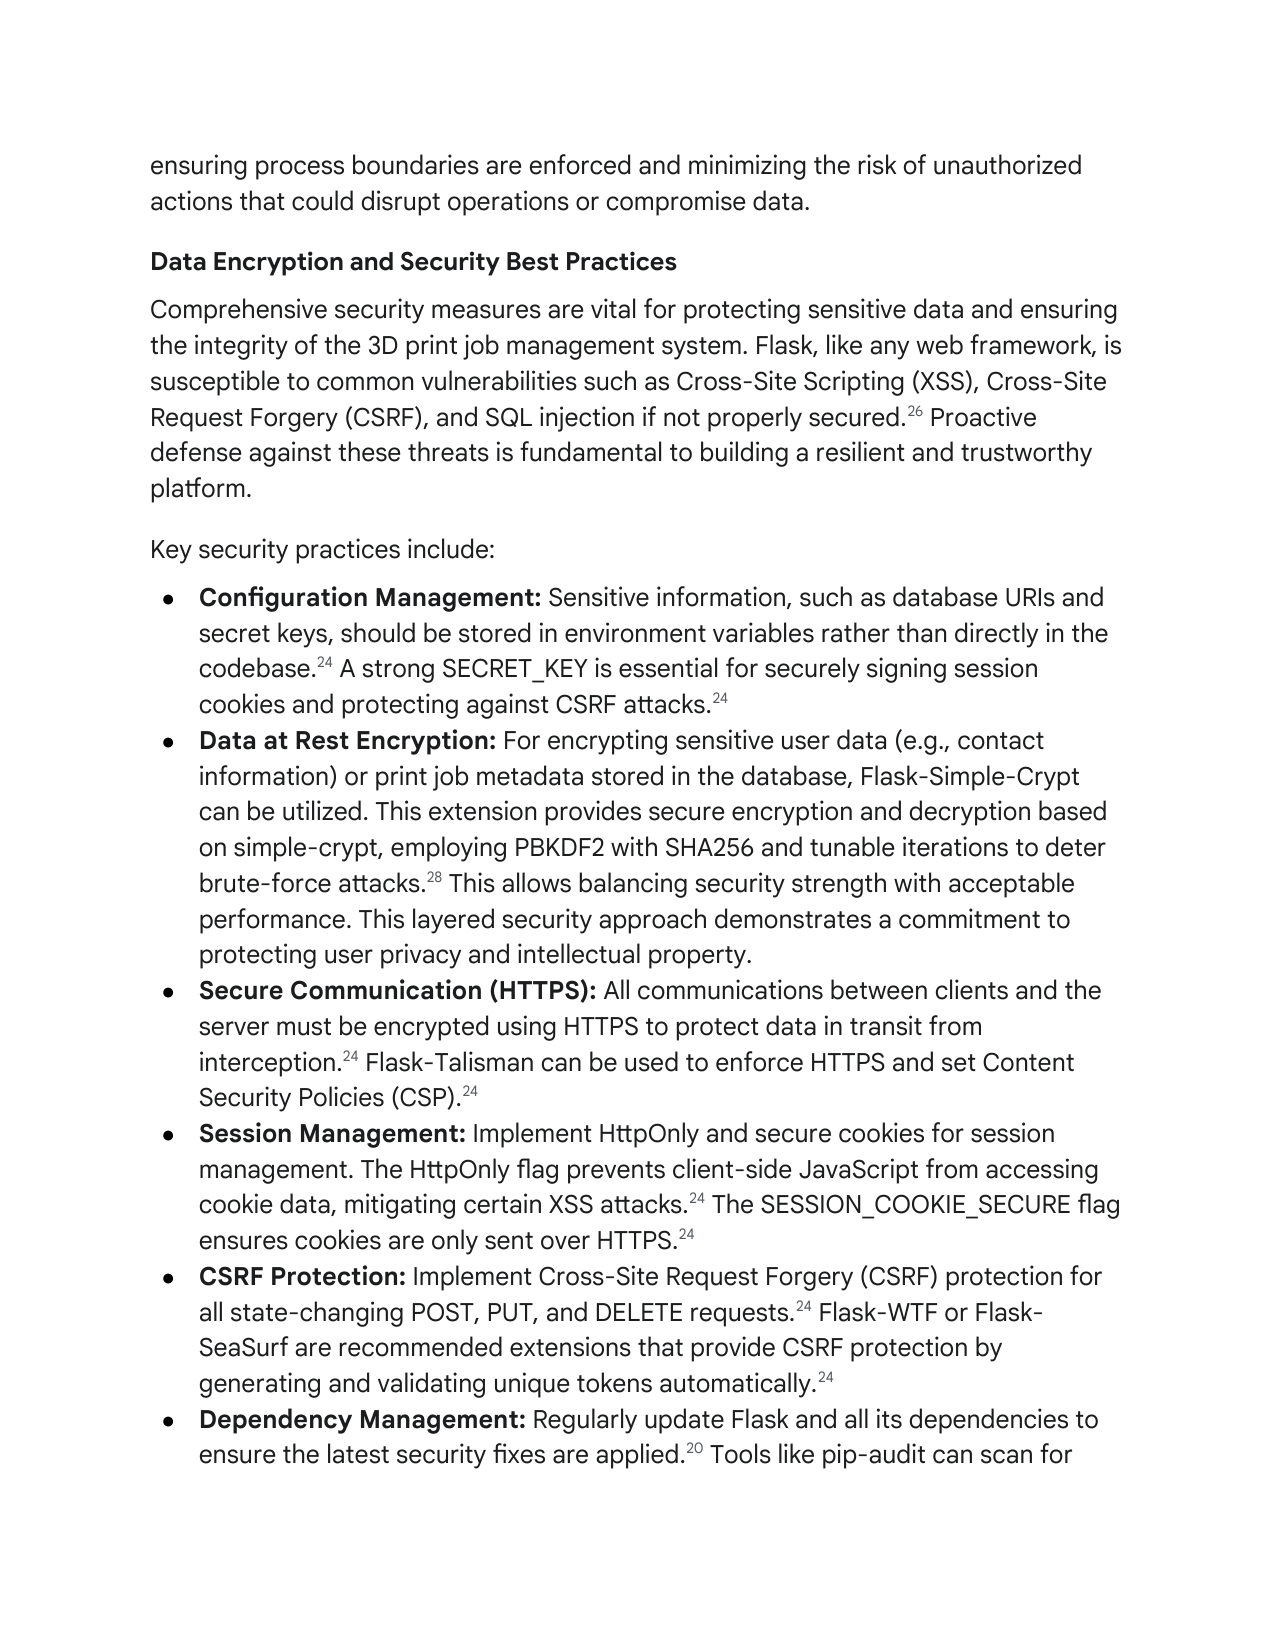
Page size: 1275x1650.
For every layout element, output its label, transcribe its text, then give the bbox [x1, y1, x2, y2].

text Comprehensive security measures are vital for protecting sensitive data and ensuring the integrity of the 3D print job management system. Flask, like any web framework, is susceptible to common vulnerabilities such as Cross-Site Scripting (XSS), Cross-Site Request Forgery (CSRF), and SQL injection if not properly secured.26 Proactive defense against these threats is fundamental to building a resilient and trustworthy platform. [150, 295, 1125, 505]
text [150, 150, 1125, 217]
list Data at Rest Encryption: For encrypting sensitive user data (e.g., contact information) or print job metadata stored in the database, Flask-Simple-Crypt can be utilized. This extension provides secure encryption and decryption based on simple-crypt, employing PBKDF2 with SHA256 and tunable iterations to deter brute-force attacks.28 This allows balancing security strength with acceptable performance. This layered security approach demonstrates a commitment to protecting user privacy and intellectual property. [161, 725, 1125, 971]
text Key security practices include: [150, 534, 1125, 565]
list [161, 1404, 1125, 1471]
subtitle Data Encryption and Security Best Practices [150, 246, 1125, 278]
list Session Management: Implement HttpOnly and secure cookies for session management. The HttpOnly flag prevents client-side JavaScript from accessing cookie data, mitigating certain XSS attacks.24 The SESSION_COOKIE_SECURE flag ensures cookies are only sent over HTTPS.24 [161, 1118, 1125, 1257]
list Secure Communication (HTTPS): All communications between clients and the server must be encrypted using HTTPS to protect data in transit from interception.24 Flask-Talisman can be used to enforce HTTPS and set Content Security Policies (CSP).24 [161, 975, 1125, 1114]
list CSRF Protection: Implement Cross-Site Request Forgery (CSRF) protection for all state-changing POST, PUT, and DELETE requests.24 Flask-WTF or Flask-SeaSurf are recommended extensions that provide CSRF protection by generating and validating unique tokens automatically.24 [161, 1261, 1125, 1400]
list Configuration Management: Sensitive information, such as database URIs and secret keys, should be stored in environment variables rather than directly in the codebase.24 A strong SECRET_KEY is essential for securely signing session cookies and protecting against CSRF attacks.24 [161, 582, 1125, 721]
